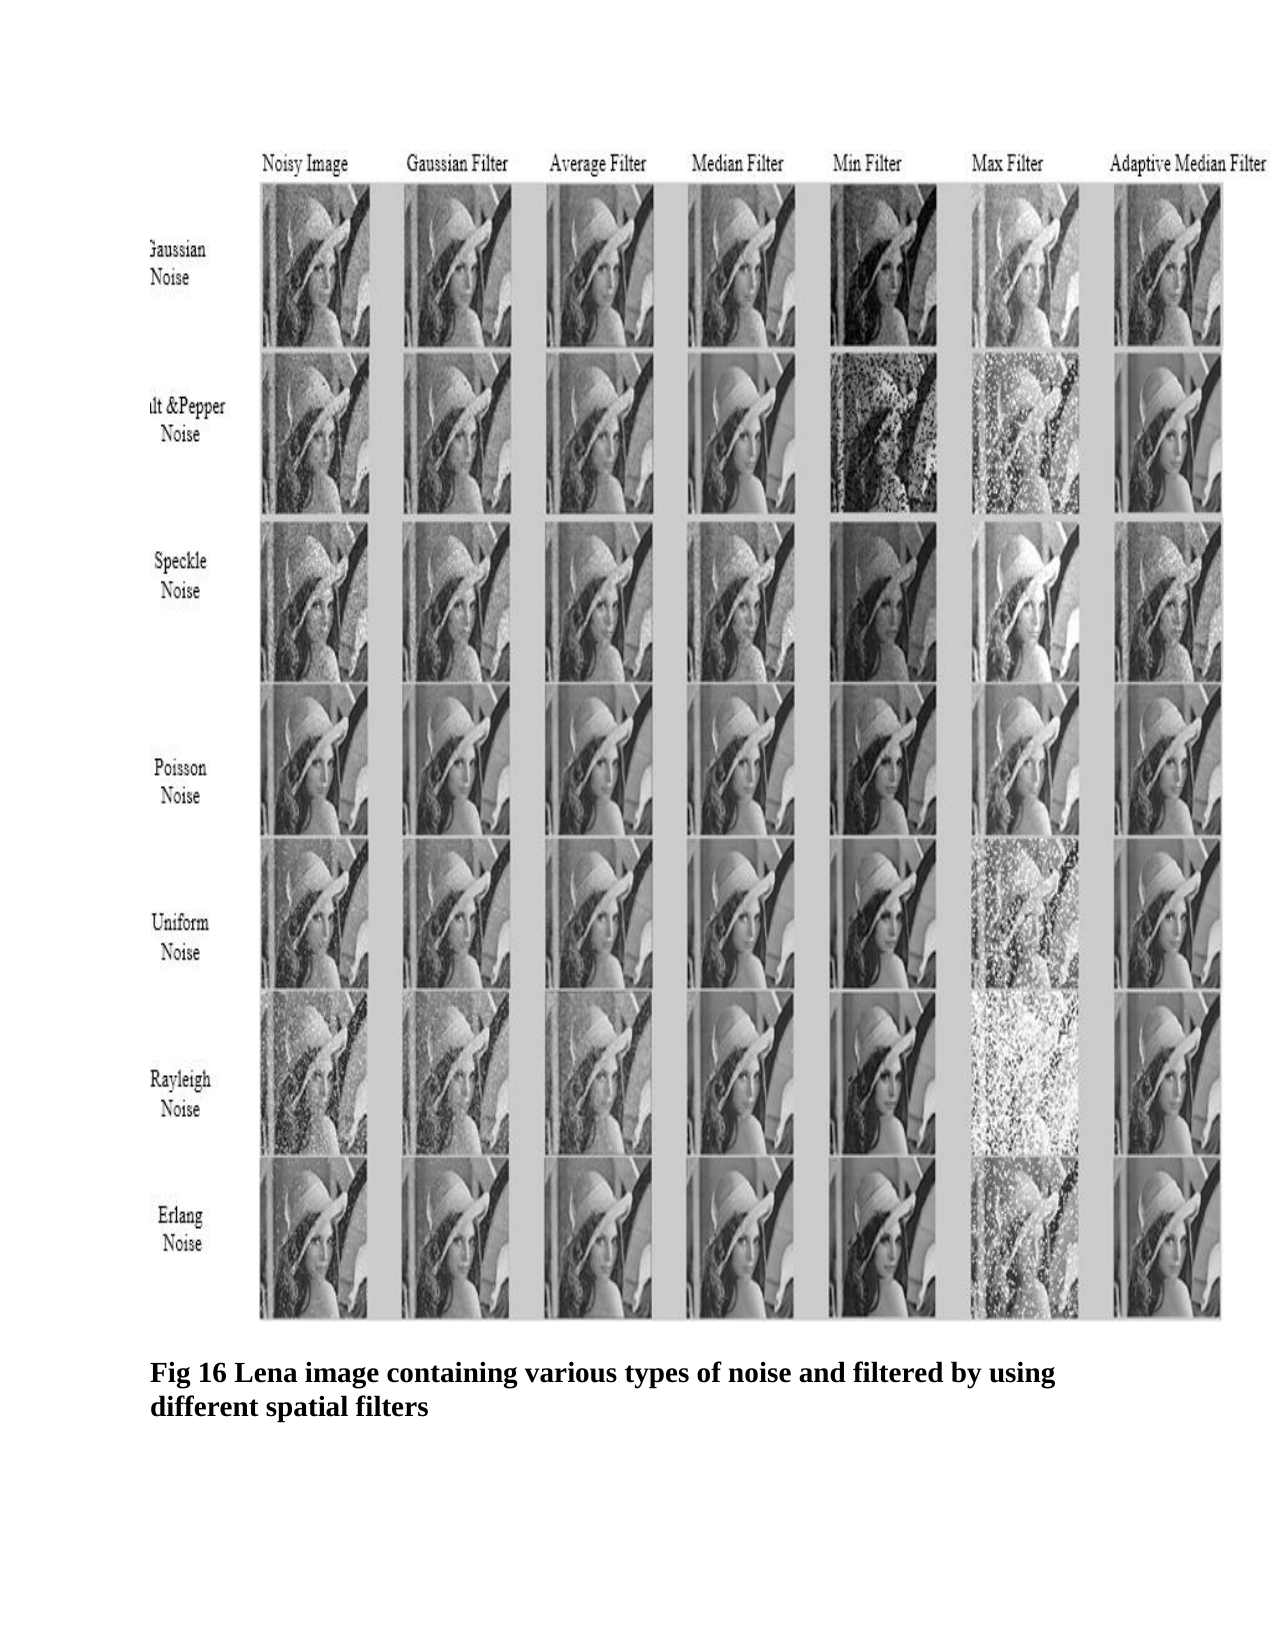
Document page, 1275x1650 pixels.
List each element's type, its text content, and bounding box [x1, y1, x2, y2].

text Fig 16 Lena image containing various types of noise and filtered by using different spatial filters [150, 1355, 1125, 1422]
